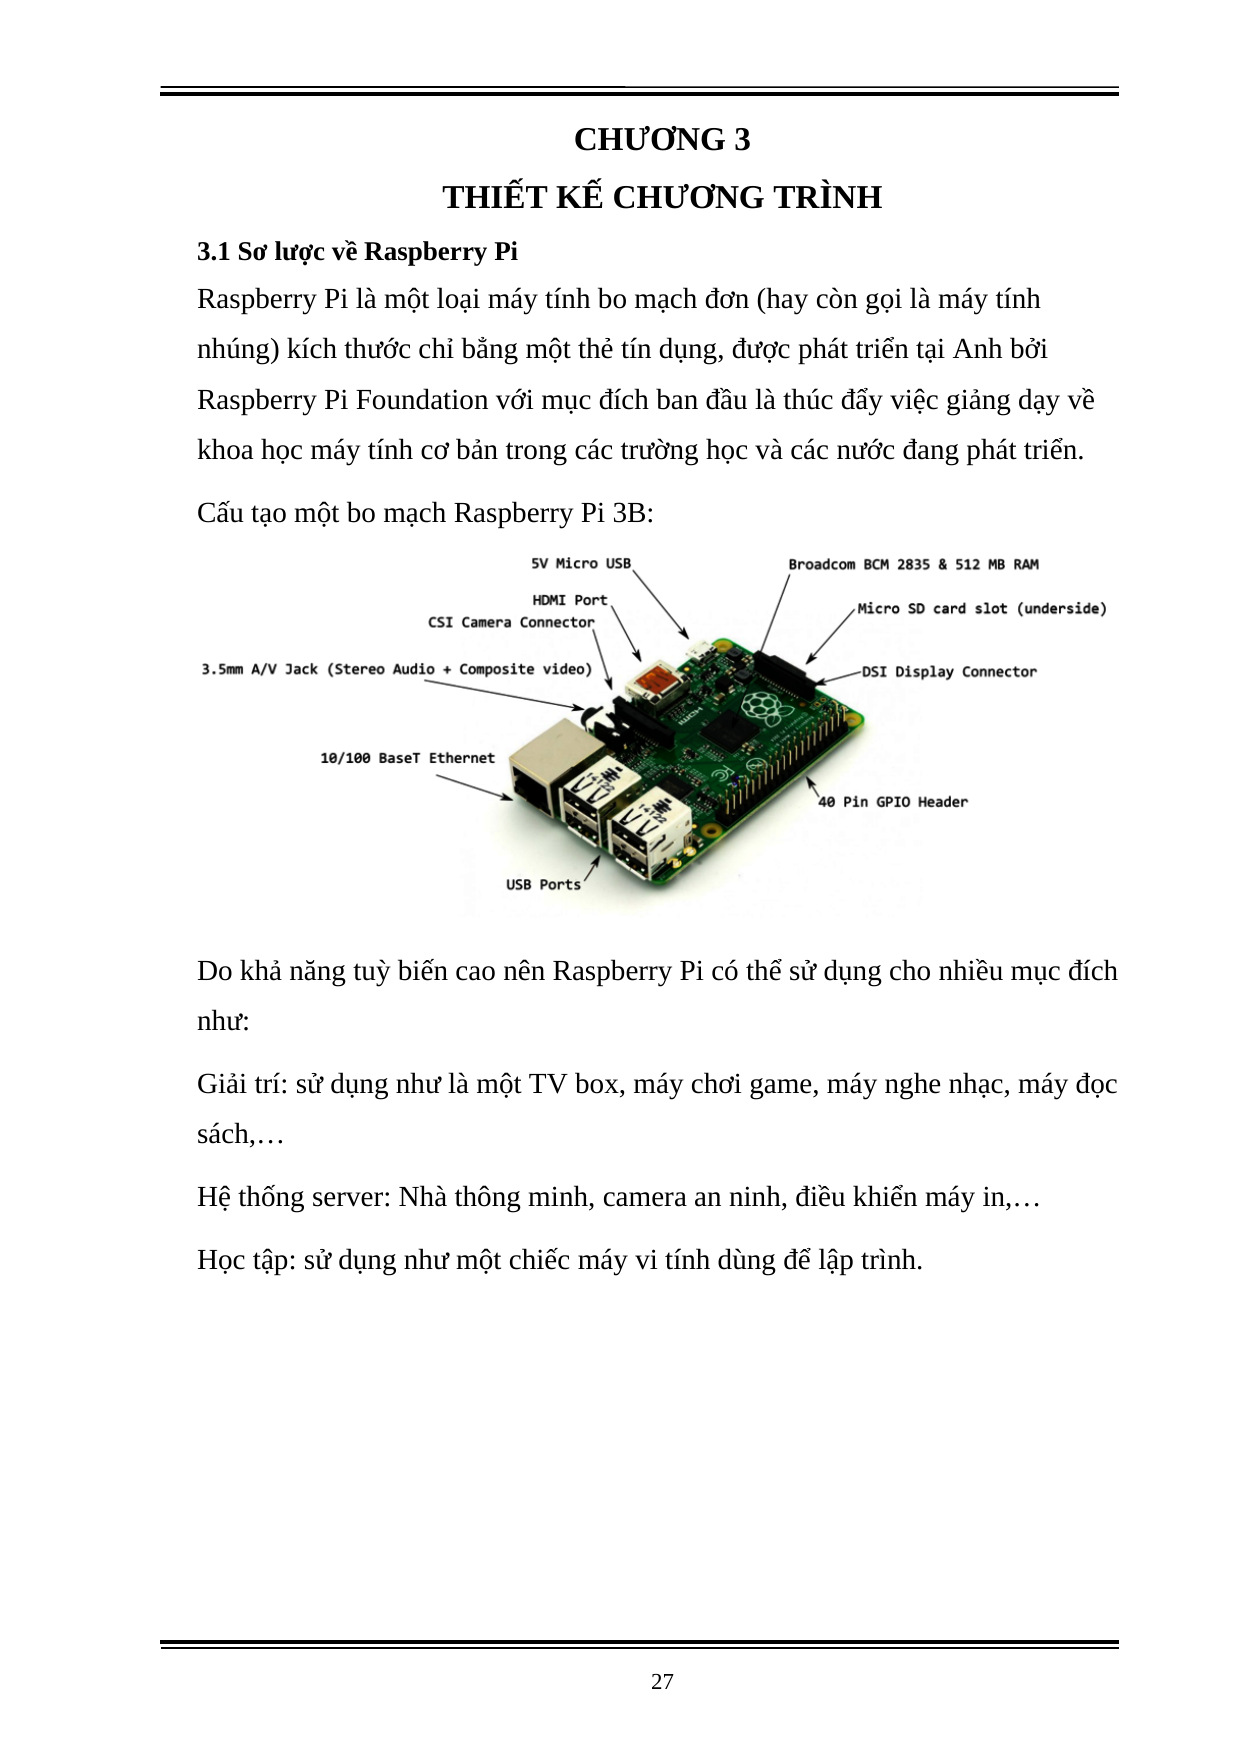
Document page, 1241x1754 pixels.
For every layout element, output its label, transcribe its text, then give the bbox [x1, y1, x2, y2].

text CHƯƠNG 3 [197, 120, 1128, 158]
text Do khả năng tuỳ biến cao nên Raspberry Pi có thể sử dụng cho nhiều mục đích như: [197, 953, 1128, 1037]
text Học tập: sử dụng như một chiếc máy vi tính dùng để lập trình. [197, 1242, 1128, 1276]
subtitle 3.1 Sơ lược về Raspberry Pi [197, 235, 1128, 266]
text Raspberry Pi là một loại máy tính bo mạch đơn (hay còn gọi là máy tính nhúng) kích thước chỉ bẳng một thẻ tín dụng, được phát triển tại Anh bởi Raspberry Pi Foundation với mục đích ban đầu là thúc đẩy việc giảng dạy về khoa học máy tính cơ bản trong các trường học và các nước đang phát triển. [197, 281, 1128, 466]
text Giải trí: sử dụng như là một TV box, máy chơi game, máy nghe nhạc, máy đọc sách,… [197, 1066, 1128, 1150]
text Hệ thống server: Nhà thông minh, camera an ninh, điều khiển máy in,… [197, 1179, 1128, 1213]
text THIẾT KẾ CHƯƠNG TRÌNH [197, 177, 1128, 216]
picture [196, 544, 1113, 925]
